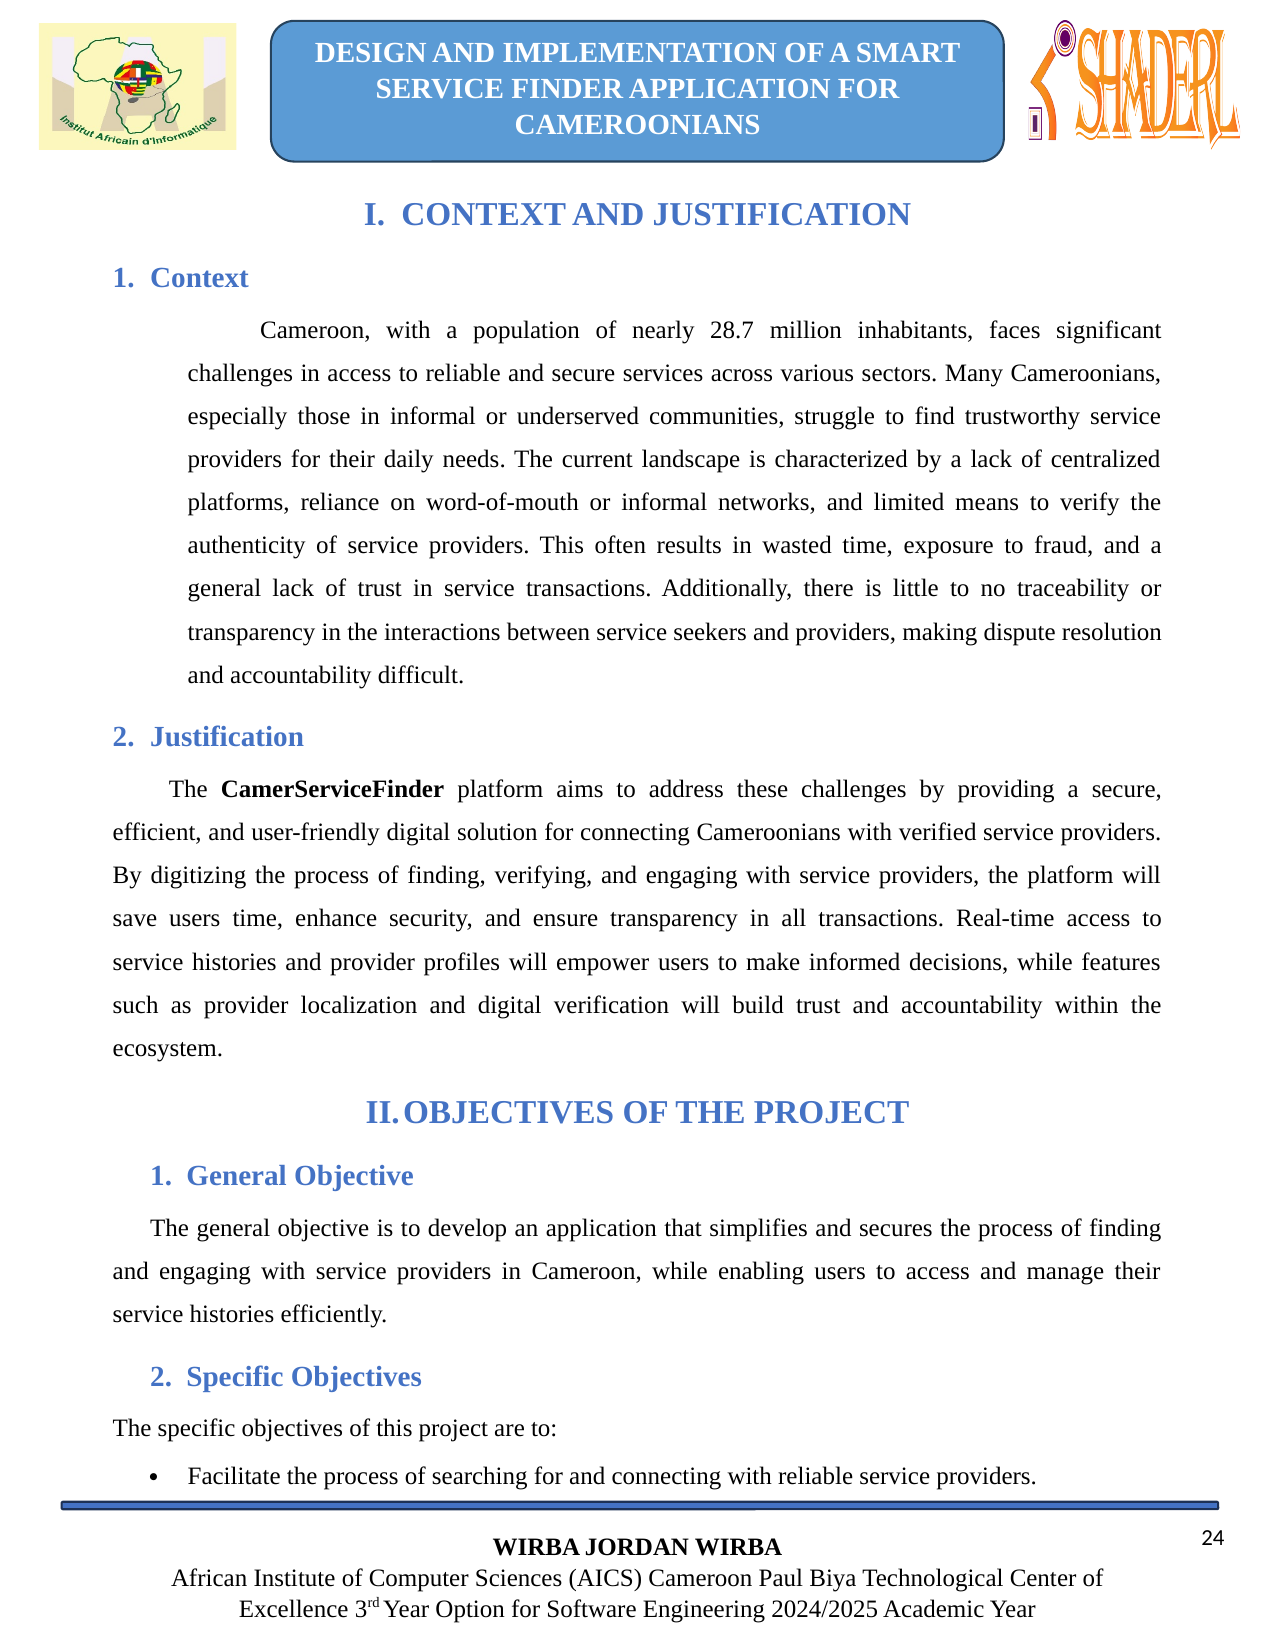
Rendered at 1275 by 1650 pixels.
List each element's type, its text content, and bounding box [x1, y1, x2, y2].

subtitle Justification [112, 719, 1162, 753]
text The CamerServiceFinder platform aims to address these challenges by providing a secure, efficient, and user-friendly digital solution for connecting Cameroonians with verified service providers. By digitizing the process of finding, verifying, and engaging with service providers, the platform will save users time, enhance security, and ensure transparency in all transactions. Real-time access to service histories and provider profiles will empower users to make informed decisions, while features such as provider localization and digital verification will build trust and accountability within the ecosystem. [112, 774, 1162, 1062]
subtitle OBJECTIVES OF THE PROJECT [112, 1093, 1162, 1131]
picture [1028, 20, 1241, 150]
subtitle Specific Objectives [150, 1359, 1162, 1392]
subtitle Context [112, 260, 1162, 294]
text The specific objectives of this project are to: [112, 1413, 1162, 1442]
subtitle CONTEXT AND JUSTIFICATION [112, 194, 1162, 233]
subtitle General Objective [150, 1158, 1162, 1192]
list Cameroon, with a population of nearly 28.7 million inhabitants, faces significant challenges in access to reliable and secure services across various sectors. Many Cameroonians, especially those in informal or underserved communities, struggle to find trustworthy service providers for their daily needs. The current landscape is characterized by a lack of centralized platforms, reliance on word-of-mouth or informal networks, and limited means to verify the authenticity of service providers. This often results in wasted time, exposure to fraud, and a general lack of trust in service transactions. Additionally, there is little to no traceability or transparency in the interactions between service seekers and providers, making dispute resolution and accountability difficult. [187, 315, 1162, 688]
text The general objective is to develop an application that simplifies and secures the process of finding and engaging with service providers in Cameroon, while enabling users to access and manage their service histories efficiently. [112, 1213, 1162, 1328]
list Facilitate the process of searching for and connecting with reliable service providers. [150, 1461, 1162, 1490]
picture [38, 23, 237, 150]
